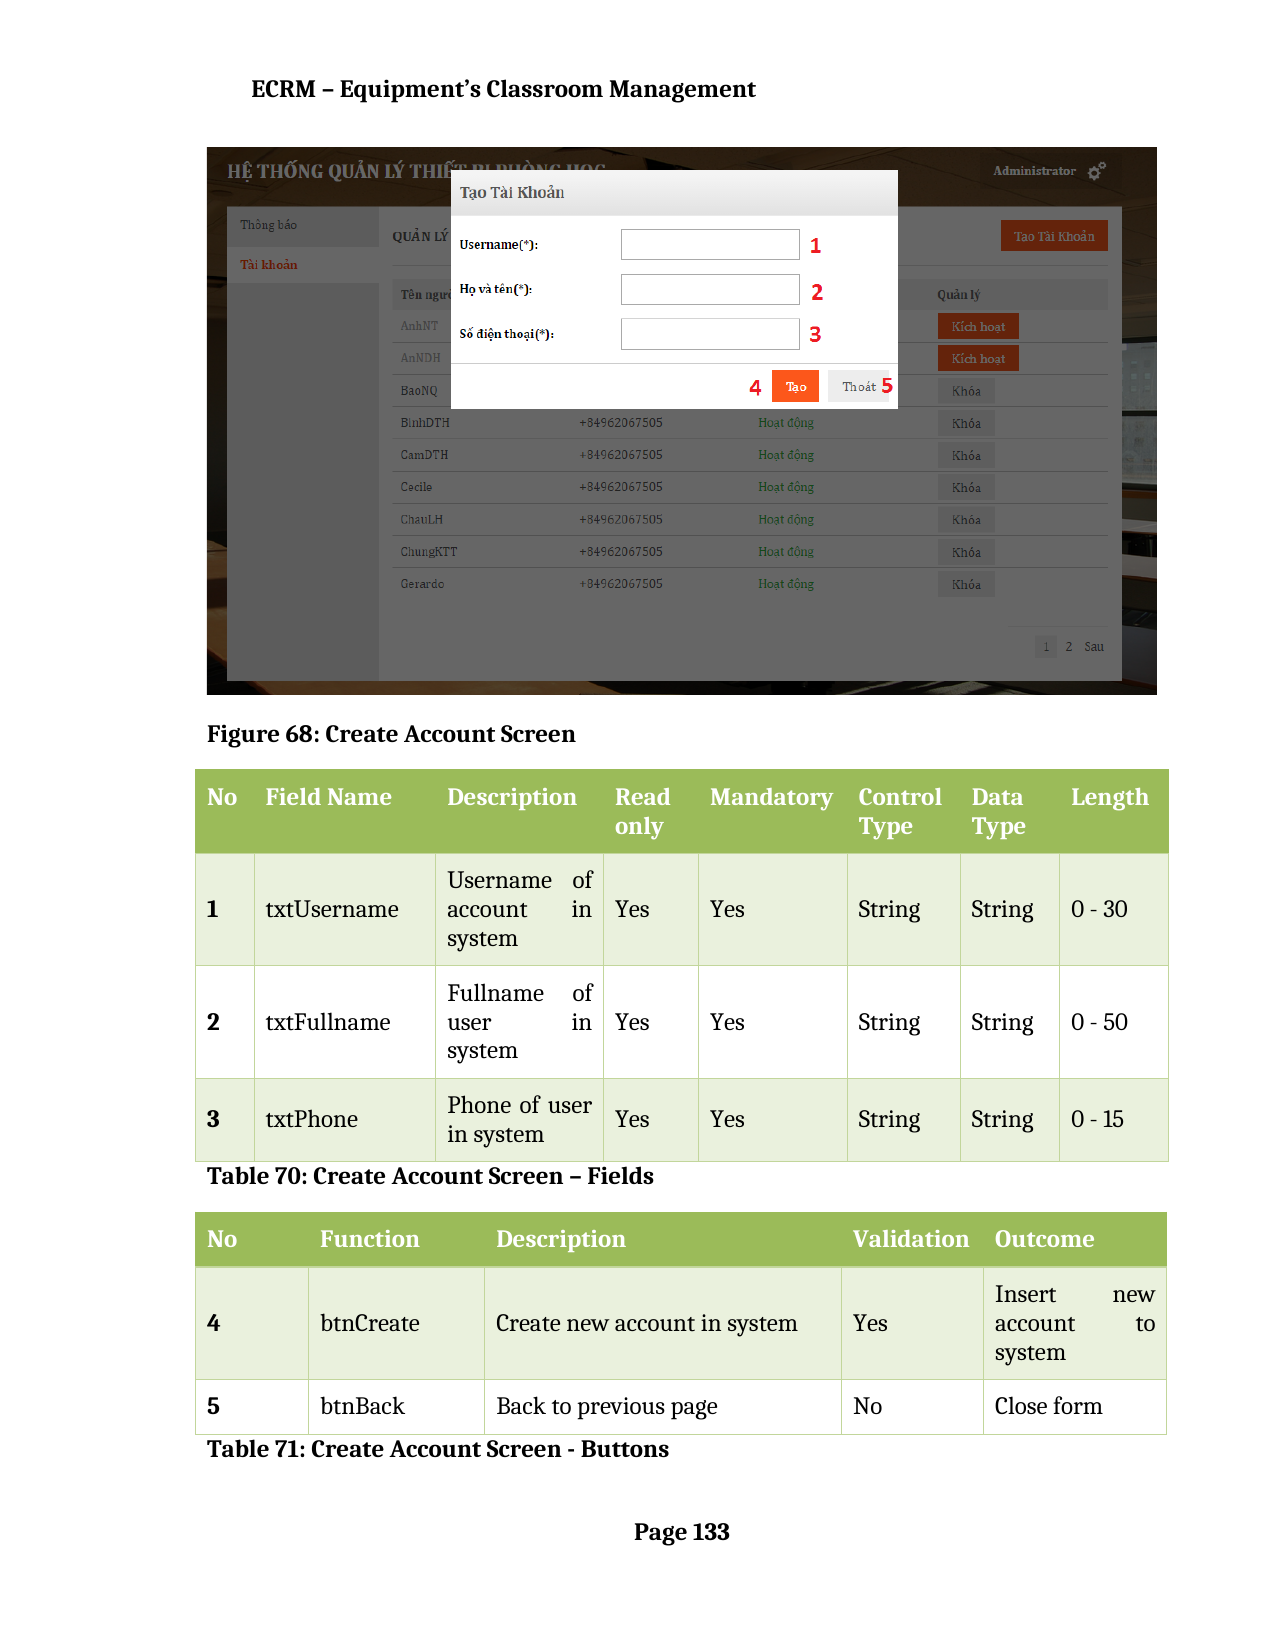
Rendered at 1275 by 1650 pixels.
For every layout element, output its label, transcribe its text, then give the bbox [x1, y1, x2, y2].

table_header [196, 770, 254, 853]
picture [206, 147, 1157, 695]
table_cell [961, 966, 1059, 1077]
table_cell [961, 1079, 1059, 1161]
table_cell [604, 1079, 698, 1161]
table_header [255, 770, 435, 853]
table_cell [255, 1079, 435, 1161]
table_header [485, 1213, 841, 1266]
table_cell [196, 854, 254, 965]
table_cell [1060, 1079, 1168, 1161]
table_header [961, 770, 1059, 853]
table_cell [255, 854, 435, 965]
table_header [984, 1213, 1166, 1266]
text Table 74: Create Account Screen - Buttons [207, 1435, 1157, 1463]
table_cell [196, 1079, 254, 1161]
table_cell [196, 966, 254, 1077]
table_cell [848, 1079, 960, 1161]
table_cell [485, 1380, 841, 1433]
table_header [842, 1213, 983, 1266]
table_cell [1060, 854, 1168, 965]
text Figure 69: Create Account Screen [207, 720, 1157, 748]
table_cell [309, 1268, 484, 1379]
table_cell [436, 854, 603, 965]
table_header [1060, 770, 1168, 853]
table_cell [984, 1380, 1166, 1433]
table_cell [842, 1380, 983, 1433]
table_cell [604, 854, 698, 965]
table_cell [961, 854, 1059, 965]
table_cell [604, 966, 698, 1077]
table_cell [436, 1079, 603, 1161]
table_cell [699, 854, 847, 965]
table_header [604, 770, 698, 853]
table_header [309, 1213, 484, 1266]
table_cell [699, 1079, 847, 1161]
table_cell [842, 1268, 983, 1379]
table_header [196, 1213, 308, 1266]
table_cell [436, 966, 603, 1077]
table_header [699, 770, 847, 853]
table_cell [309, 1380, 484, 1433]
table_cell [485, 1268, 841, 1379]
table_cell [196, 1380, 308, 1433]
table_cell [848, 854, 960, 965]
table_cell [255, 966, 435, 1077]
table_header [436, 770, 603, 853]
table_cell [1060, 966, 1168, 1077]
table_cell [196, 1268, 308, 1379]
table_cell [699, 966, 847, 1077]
text Table 73: Create Account Screen – Fields [207, 1162, 1157, 1191]
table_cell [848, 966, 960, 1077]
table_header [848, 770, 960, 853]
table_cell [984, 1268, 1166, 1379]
